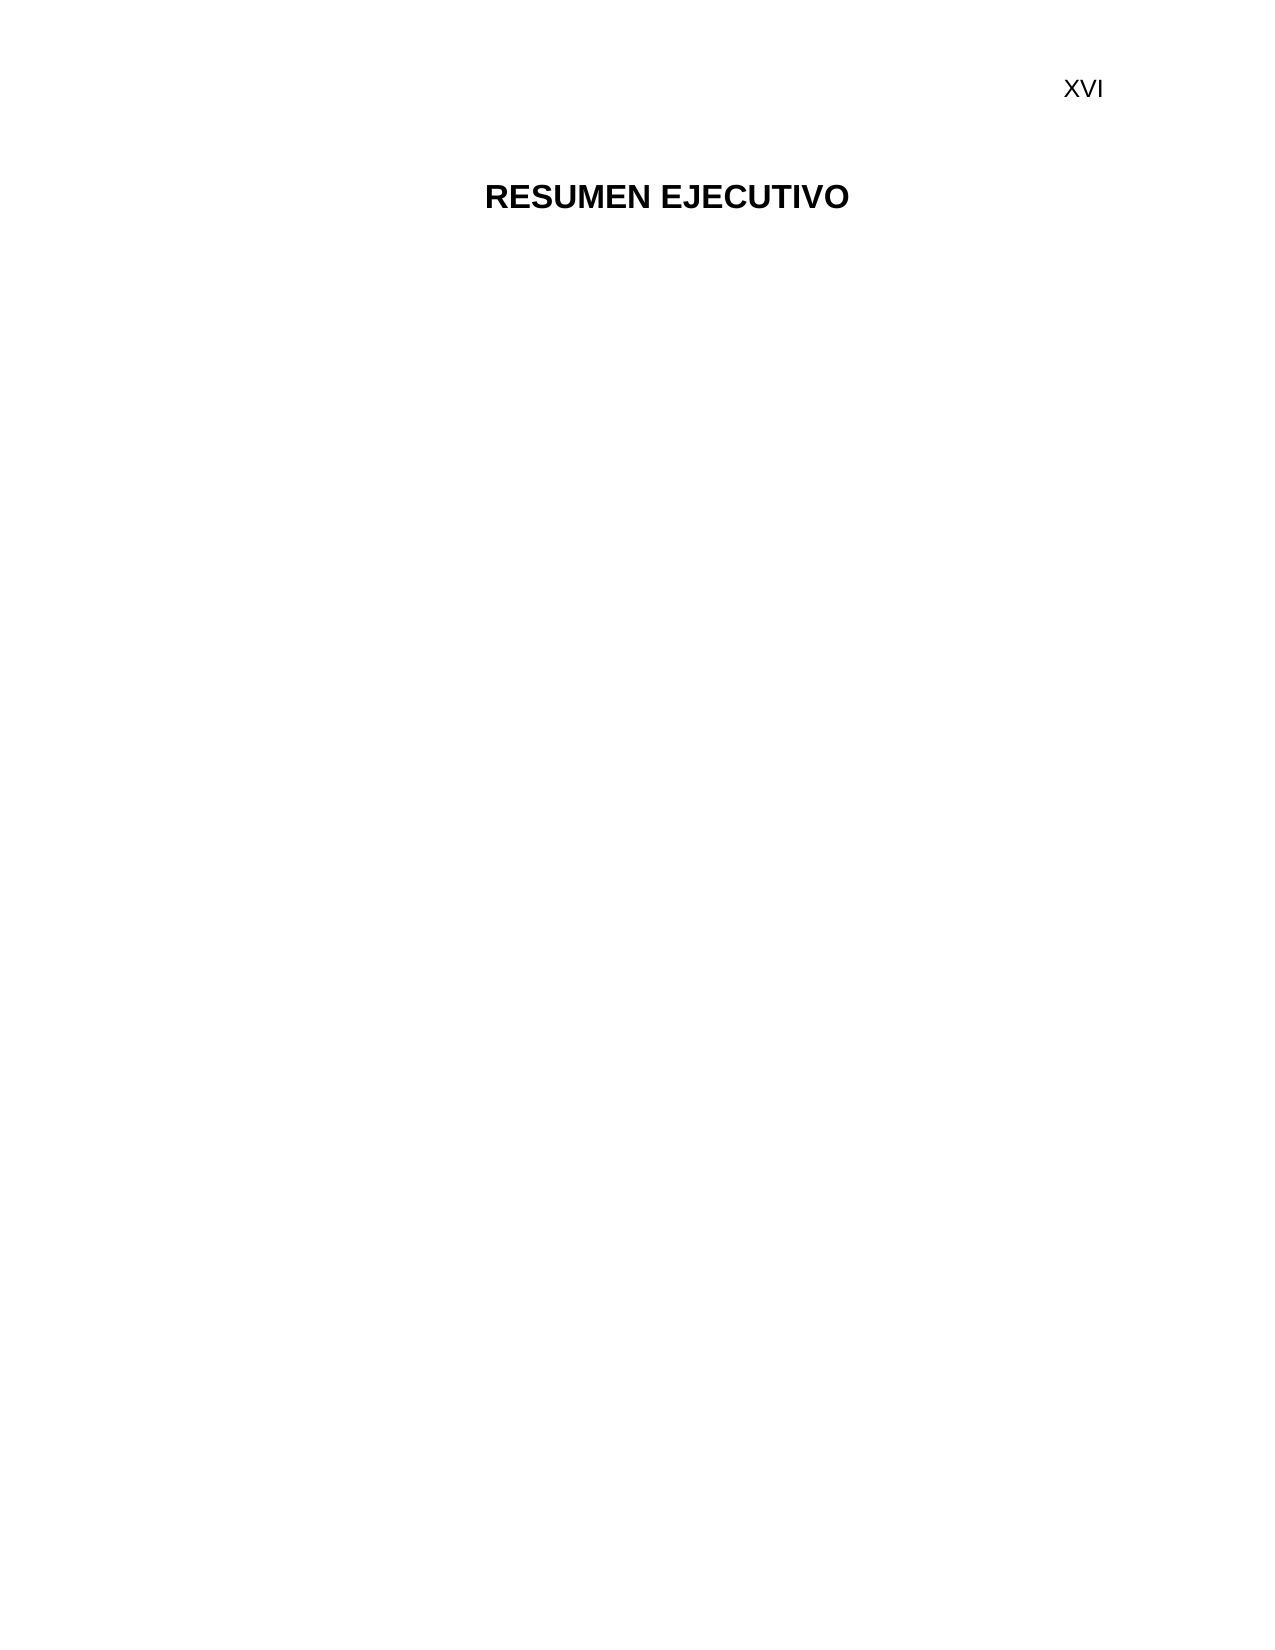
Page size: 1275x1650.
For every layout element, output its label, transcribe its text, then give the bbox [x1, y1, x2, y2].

subtitle RESUMEN EJECUTIVO [230, 177, 1104, 216]
